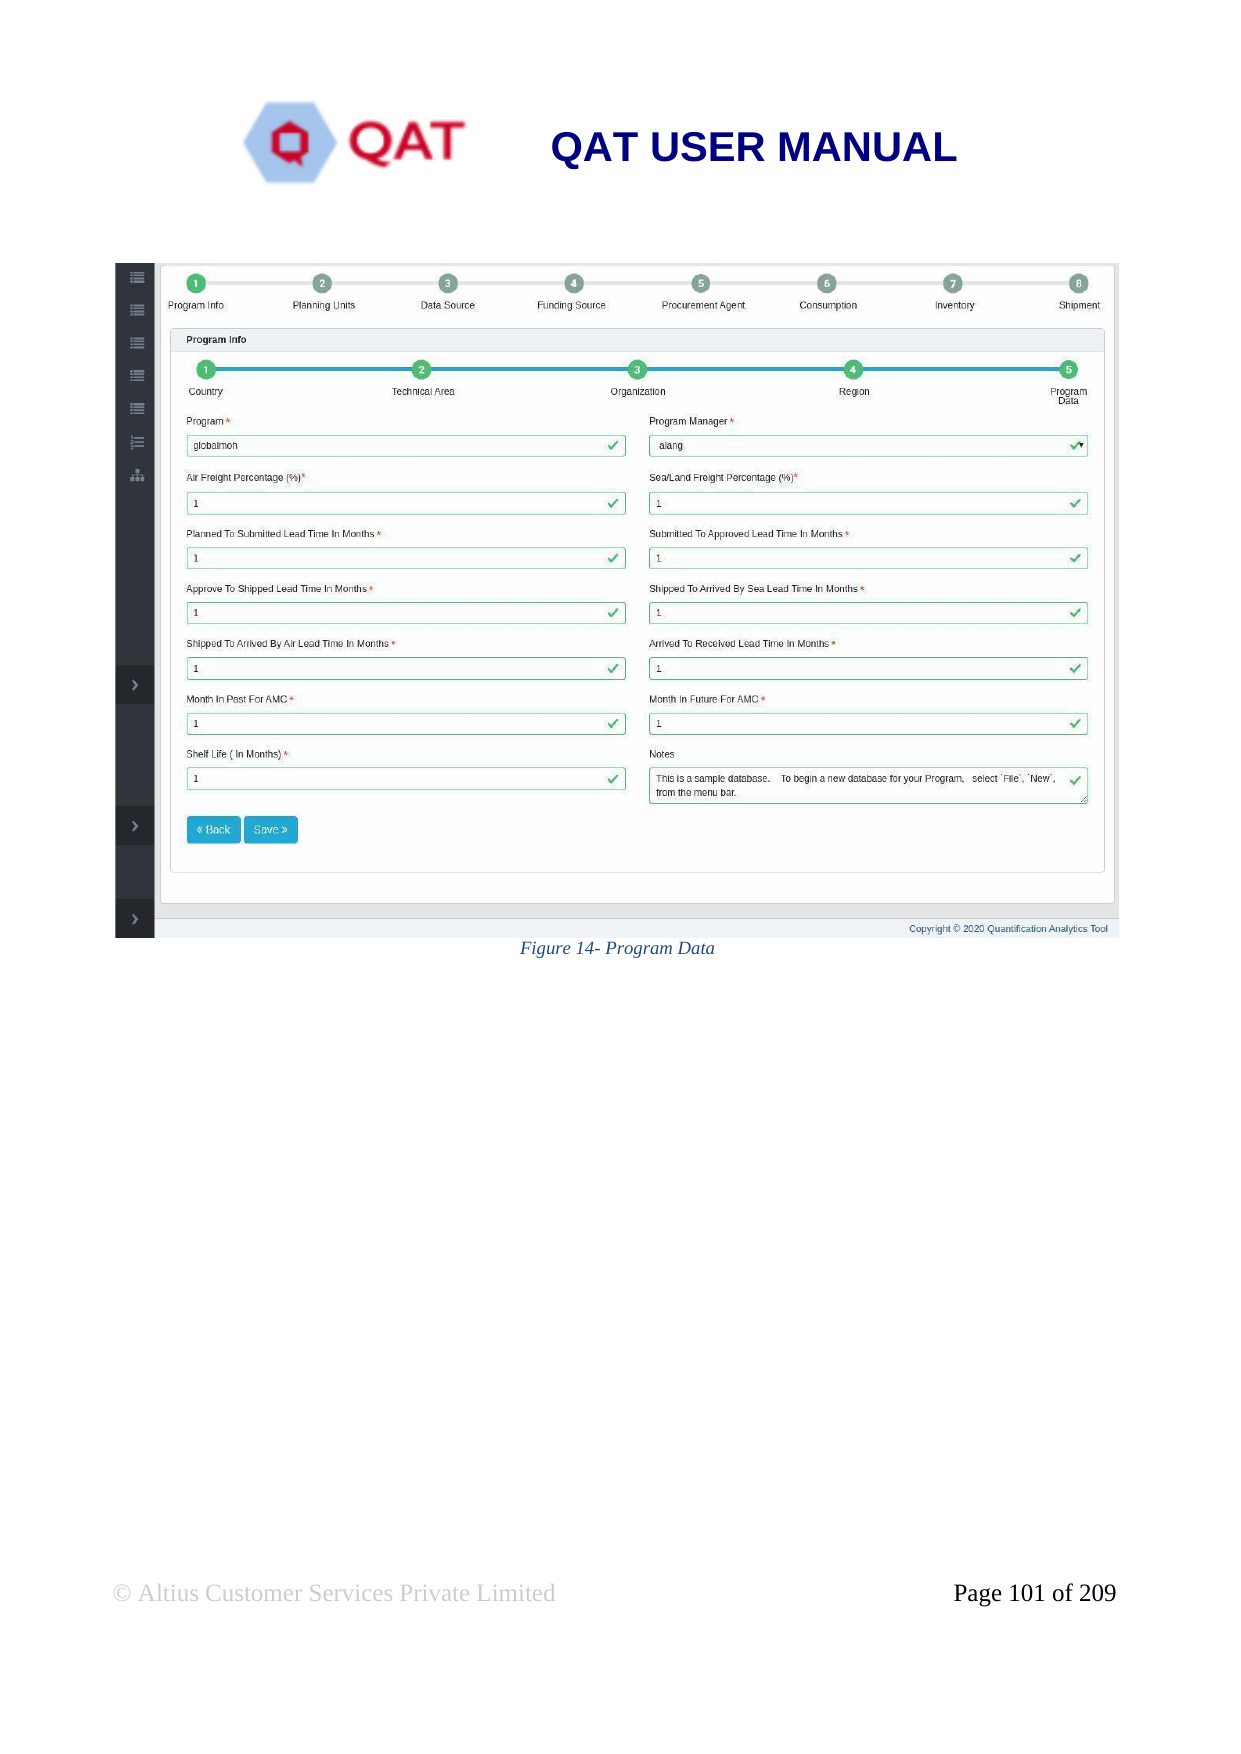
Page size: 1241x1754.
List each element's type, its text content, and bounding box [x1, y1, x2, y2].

picture [115, 263, 1120, 938]
picture [229, 98, 484, 189]
